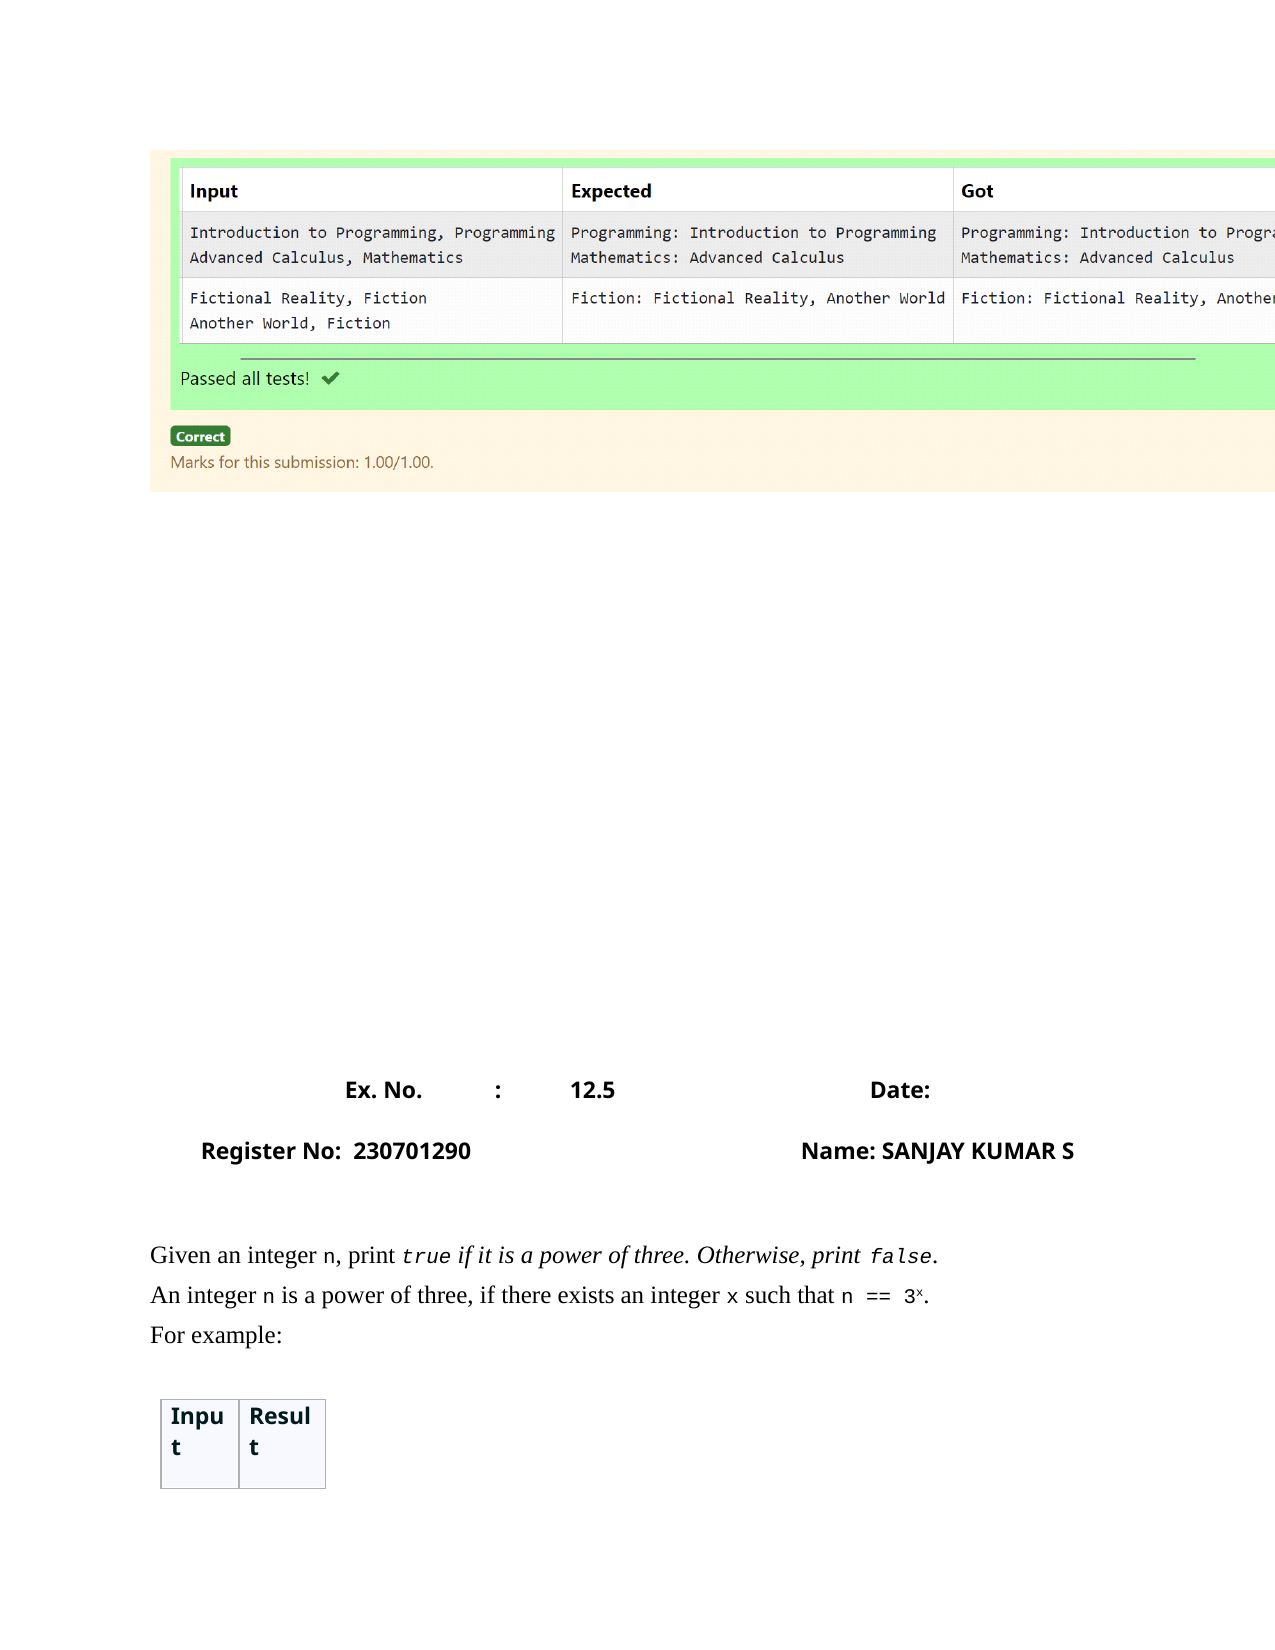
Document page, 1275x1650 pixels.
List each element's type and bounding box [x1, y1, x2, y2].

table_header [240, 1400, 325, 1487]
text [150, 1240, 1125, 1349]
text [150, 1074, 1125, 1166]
picture [150, 150, 1275, 492]
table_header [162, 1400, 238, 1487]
